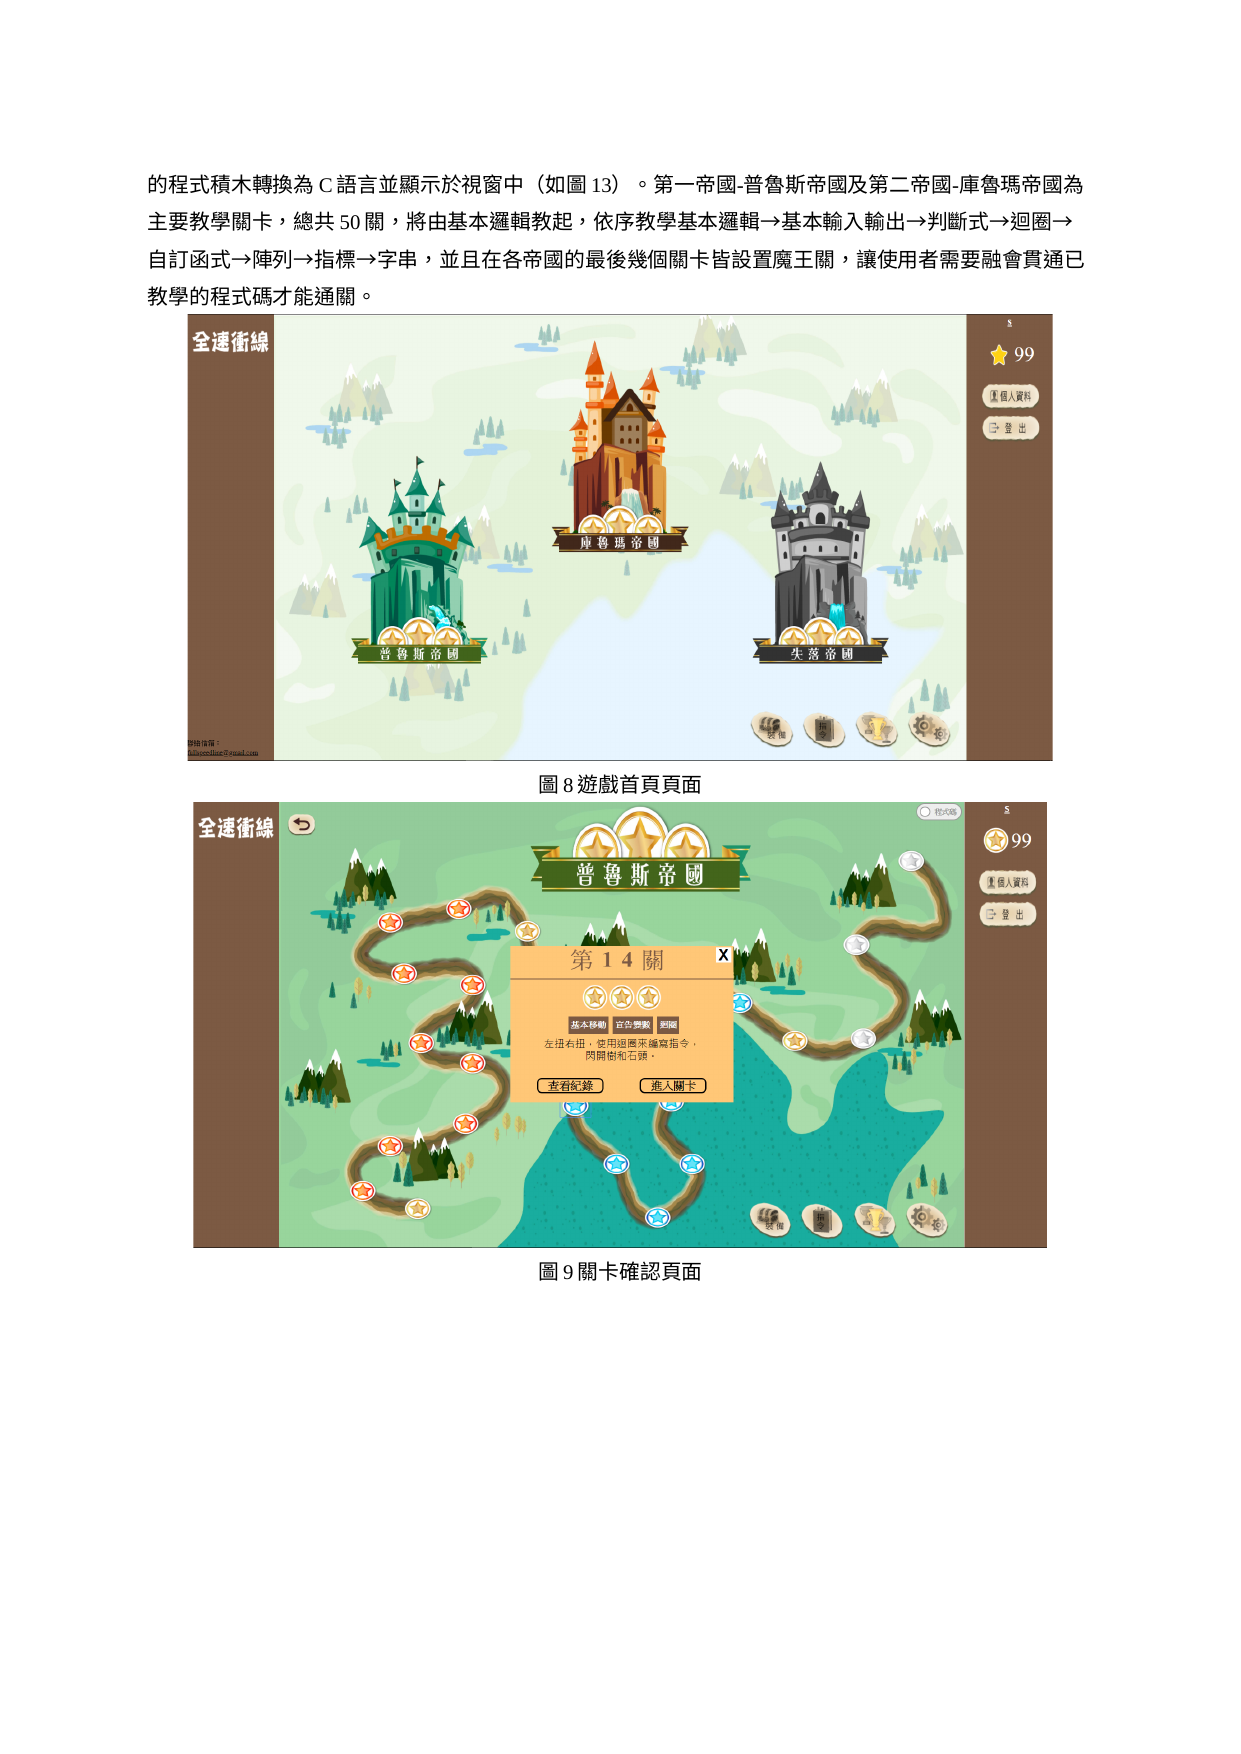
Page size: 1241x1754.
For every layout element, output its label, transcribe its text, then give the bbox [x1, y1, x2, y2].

text 圖8遊戲首頁頁面 [148, 764, 1092, 802]
picture [193, 802, 1047, 1248]
text 圖9關卡確認頁面 [148, 1252, 1092, 1289]
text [148, 164, 1092, 314]
picture [187, 314, 1053, 761]
